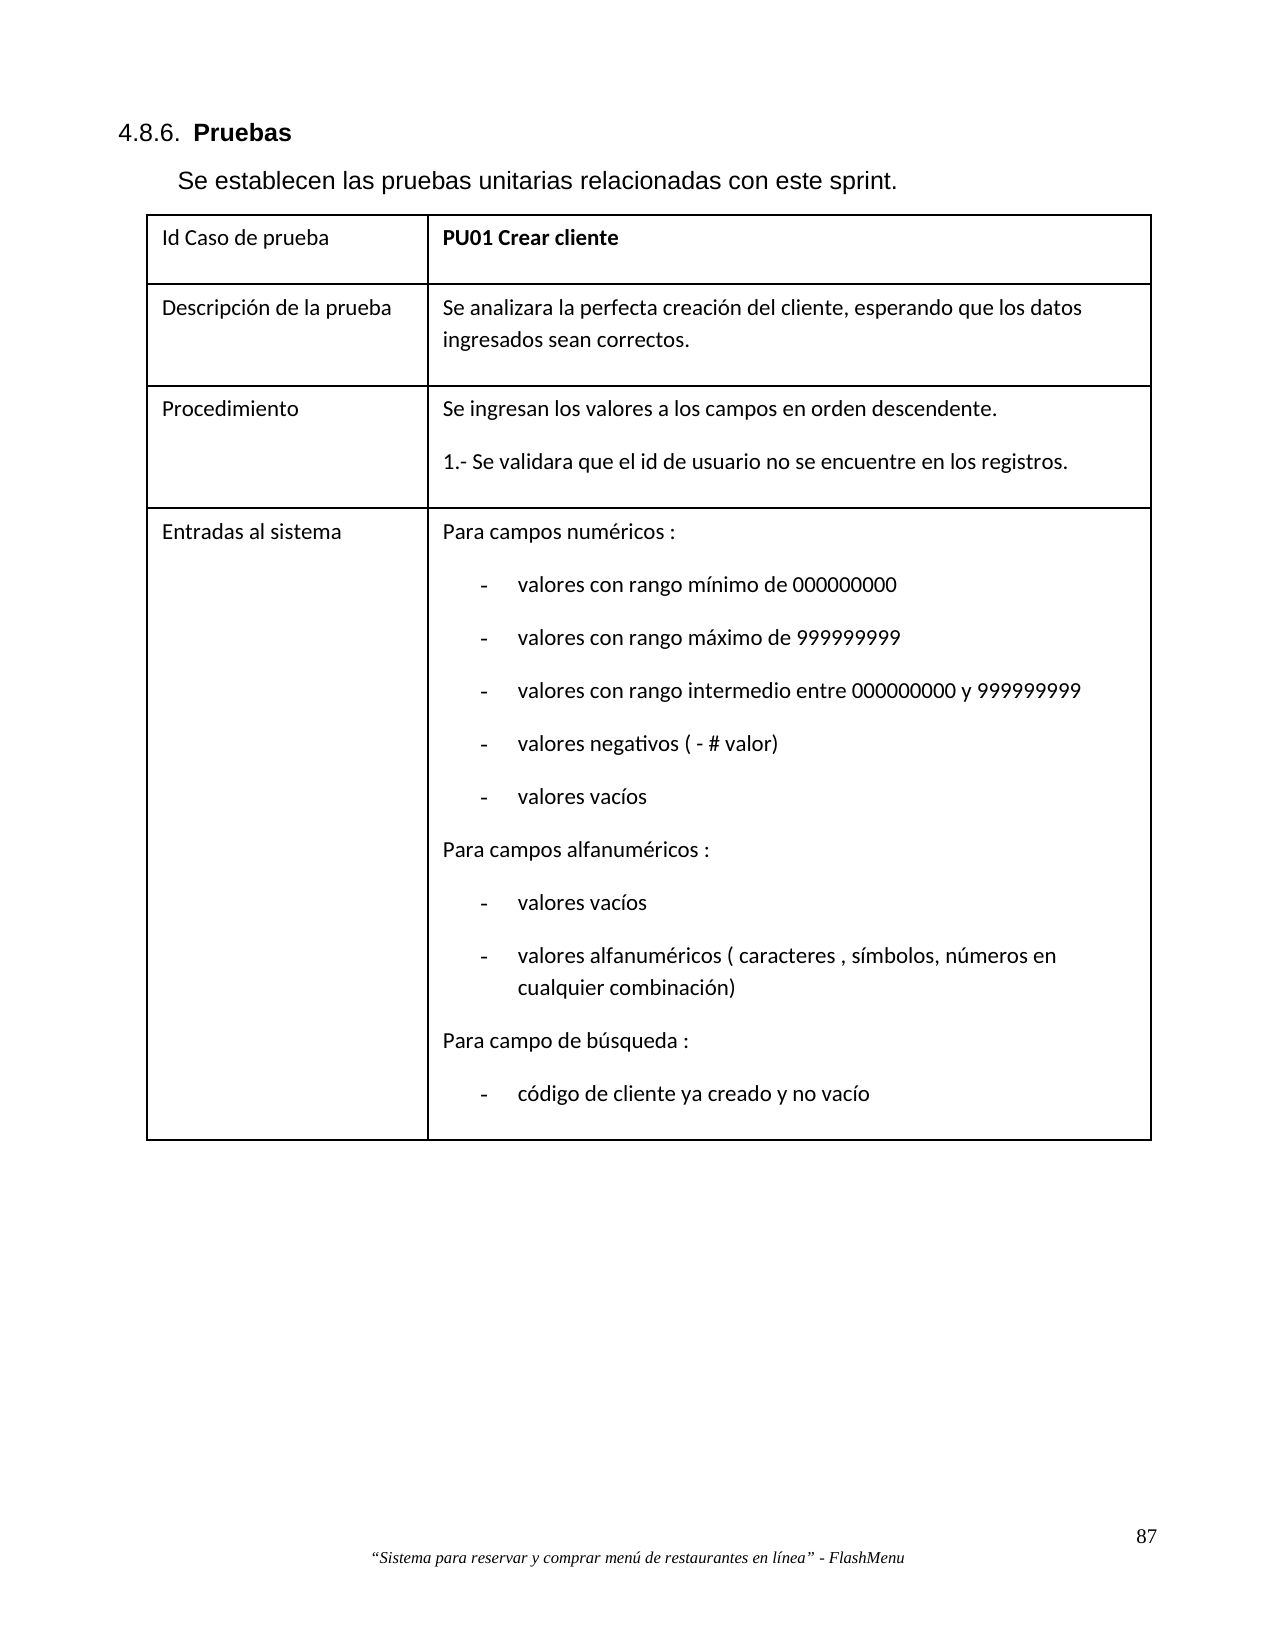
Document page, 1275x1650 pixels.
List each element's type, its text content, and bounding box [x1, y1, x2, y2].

table_header Id Caso de prueba [148, 216, 427, 283]
table_cell Se ingresan los valores a los campos en orden descendente. 1.- Se validara que el id de usuario no se encuentre en los registros. [429, 387, 1150, 507]
list Pruebas [118, 118, 1157, 147]
text Se establecen las pruebas unitarias relacionadas con este sprint. [177, 166, 1157, 194]
table_header PU01 Crear cliente [429, 216, 1150, 283]
table_cell Procedimiento [148, 387, 427, 507]
table_cell Se analizara la perfecta creación del cliente, esperando que los datos ingresados sean correctos. [429, 285, 1150, 385]
table_cell Descripción de la prueba [148, 285, 427, 385]
table_cell Entradas al sistema [148, 509, 427, 1139]
table_cell Para campos numéricos : valores con rango mínimo de 000000000 valores con rango máximo de 999999999 valores con rango intermedio entre 000000000 y 999999999 valores negativos ( - # valor) valores vacíos Para campos alfanuméricos : valores vacíos valores alfanuméricos ( caracteres , símbolos, números en cualquier combinación) Para campo de búsqueda : código de cliente ya creado y no vacío [429, 509, 1150, 1139]
